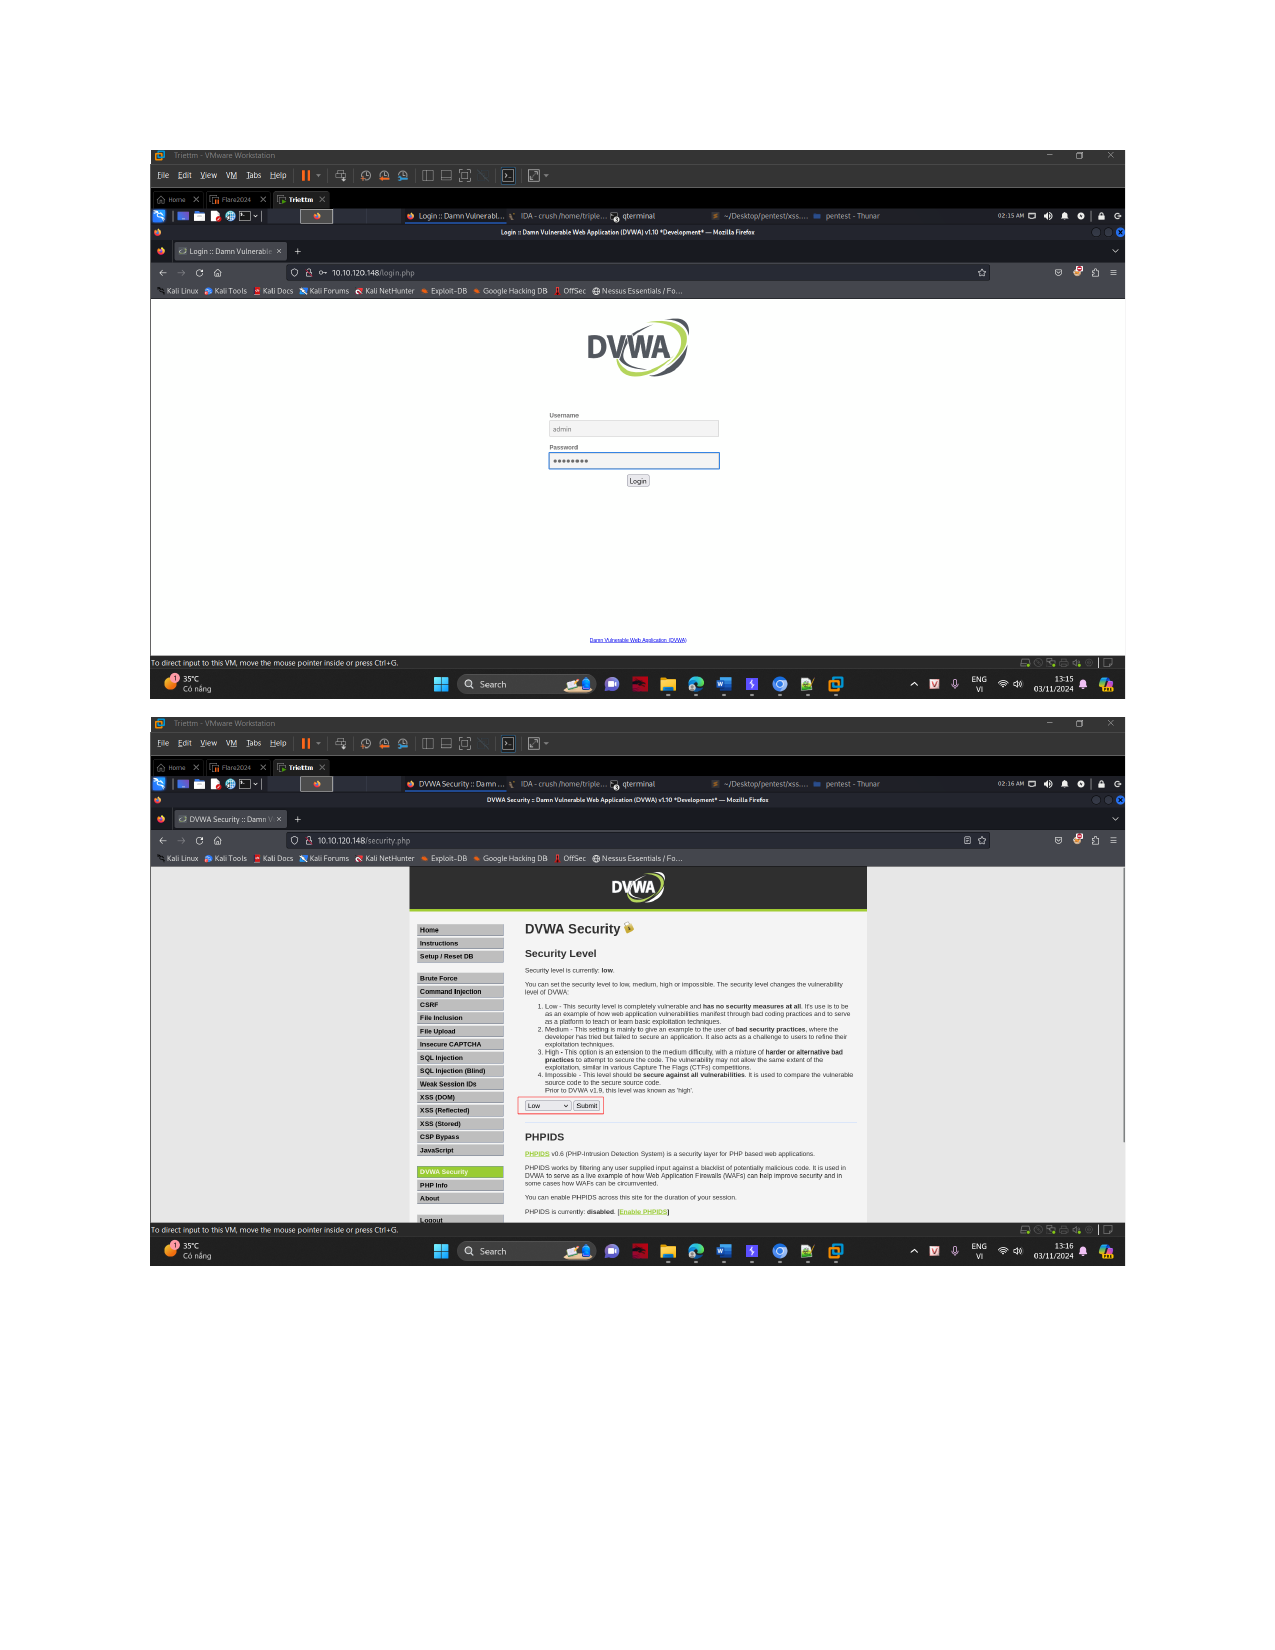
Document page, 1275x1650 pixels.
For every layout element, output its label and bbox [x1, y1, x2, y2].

picture [150, 717, 1125, 1266]
picture [150, 150, 1125, 699]
